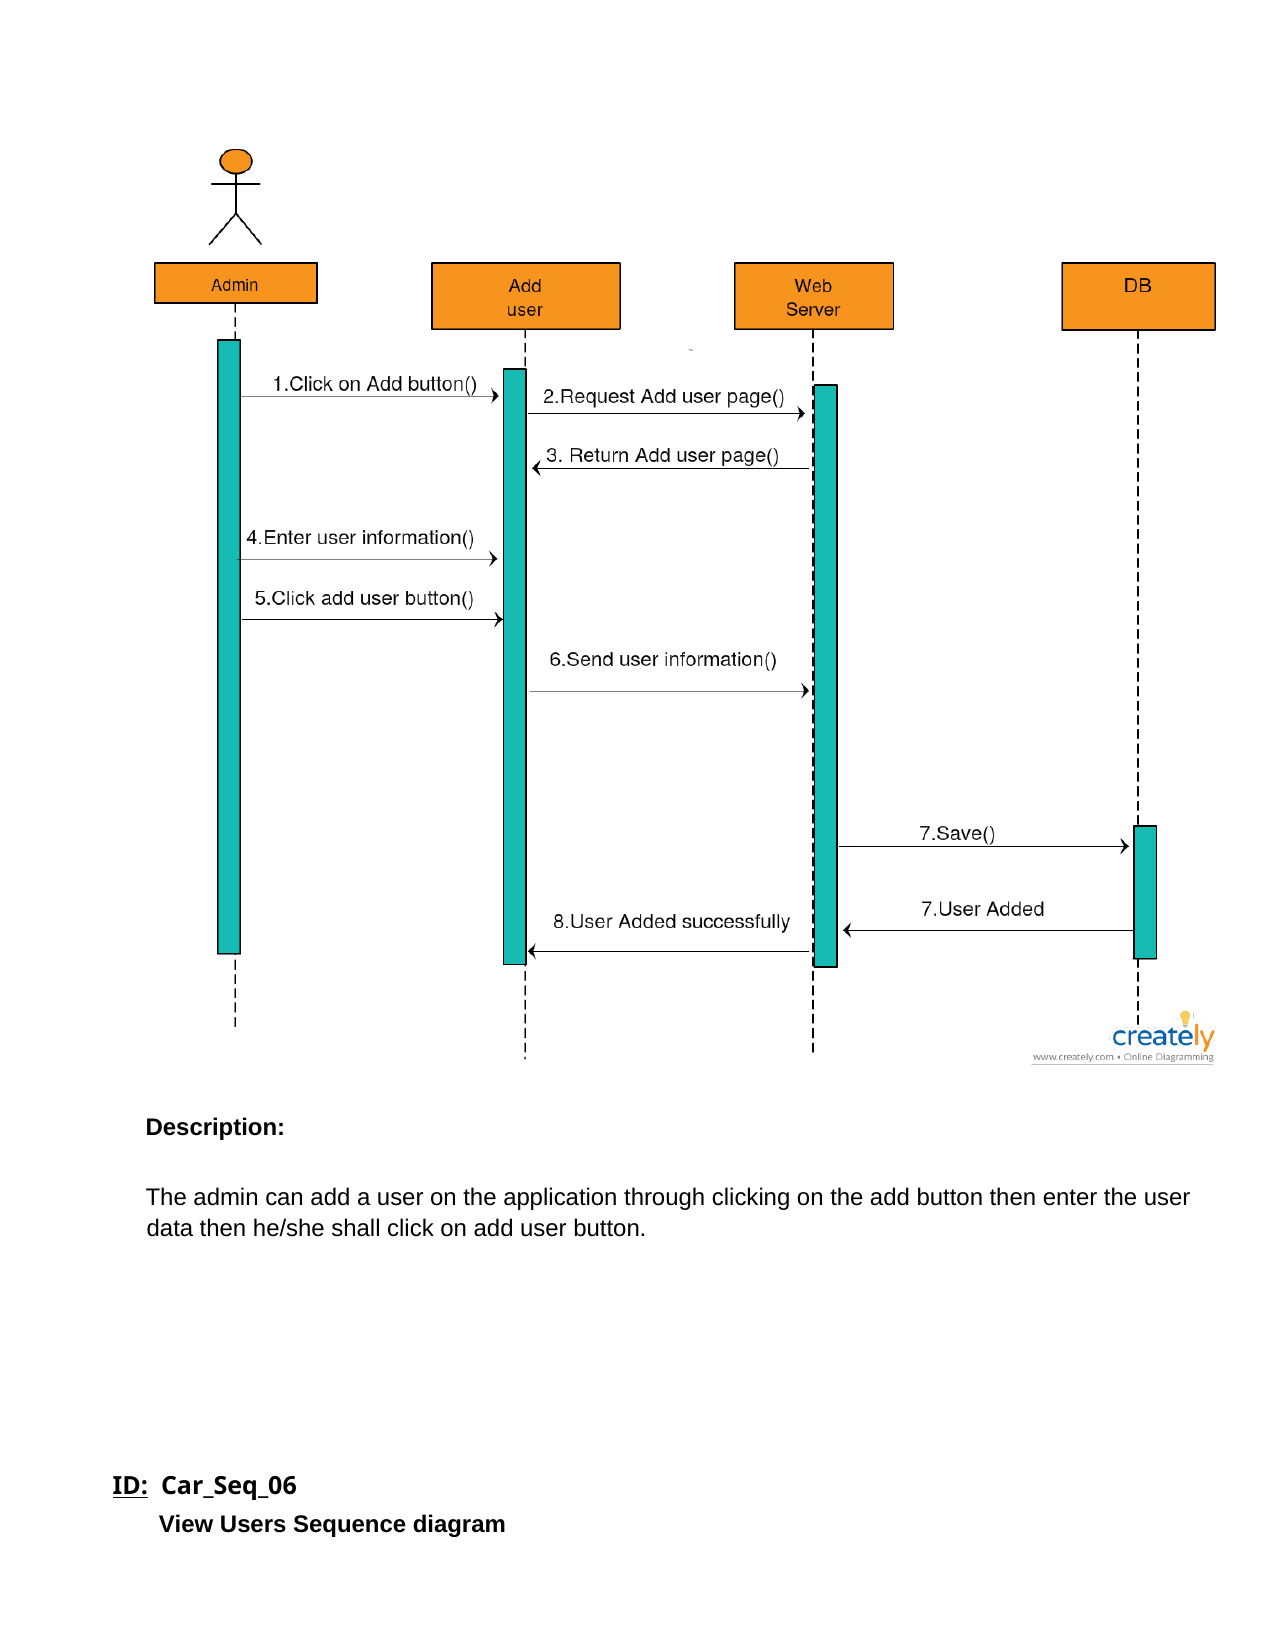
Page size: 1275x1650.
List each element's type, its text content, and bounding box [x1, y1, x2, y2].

text View Users Sequence diagram [145, 1510, 1201, 1538]
text ID: Car_Seq_06 [112, 1468, 1201, 1502]
text Description: [145, 1112, 1201, 1140]
text The admin can add a user on the application through clicking on the add button then enter the user data then he/she shall click on add user button. [145, 1183, 1201, 1242]
picture [145, 144, 1225, 1070]
